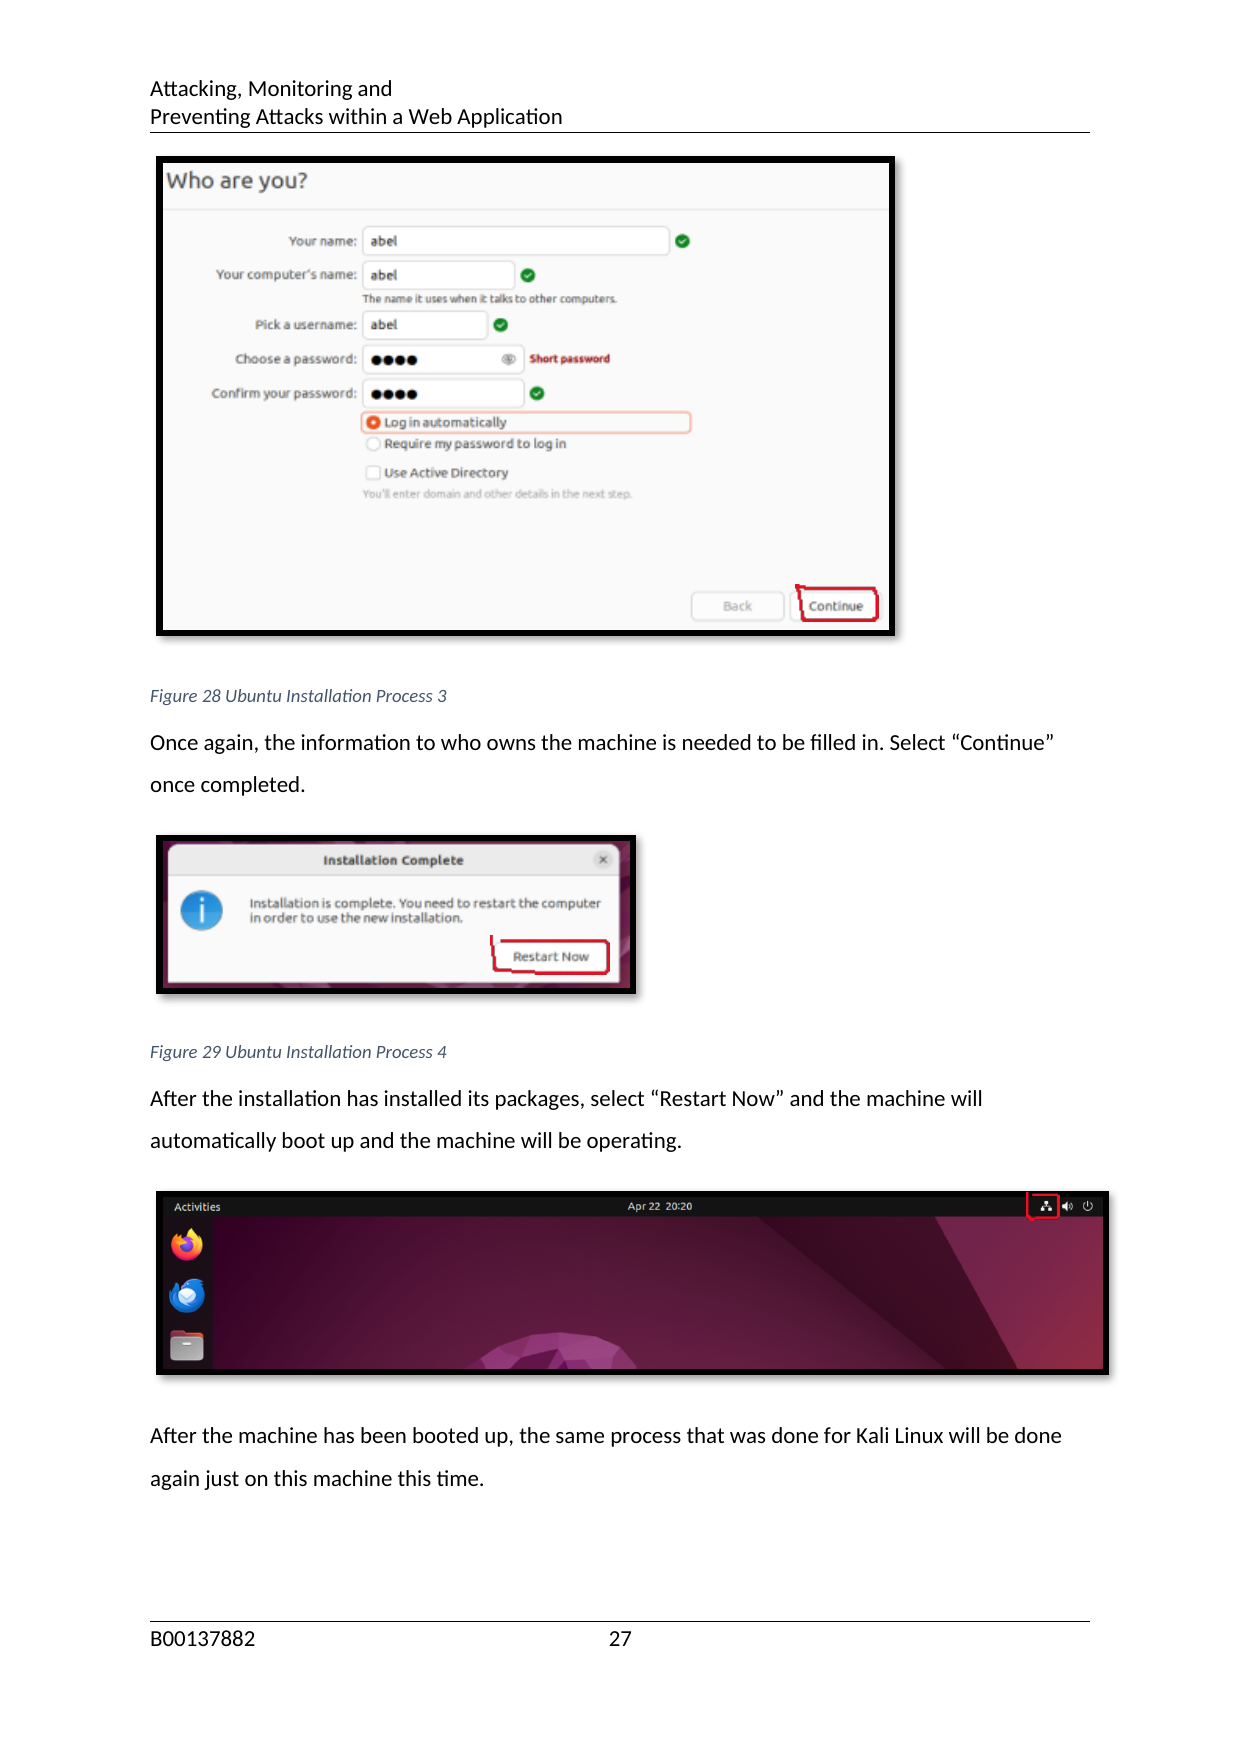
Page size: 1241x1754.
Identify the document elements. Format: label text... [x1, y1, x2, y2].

text After the installation has installed its packages, select “Restart Now” and the machine will automatically boot up and the machine will be operating. [150, 1084, 1090, 1154]
picture [163, 1192, 1103, 1369]
text Figure 28 Ubuntu Installation Process 3 [150, 684, 1090, 707]
text Figure 29 Ubuntu Installation Process 4 [150, 1040, 1090, 1063]
text After the machine has been booted up, the same process that was done for Kali Linux will be done again just on this machine this time. [150, 1422, 1090, 1492]
text Once again, the information to who owns the machine is needed to be filled in. Select “Continue” once completed. [150, 728, 1090, 798]
picture [163, 163, 889, 630]
picture [163, 841, 630, 988]
